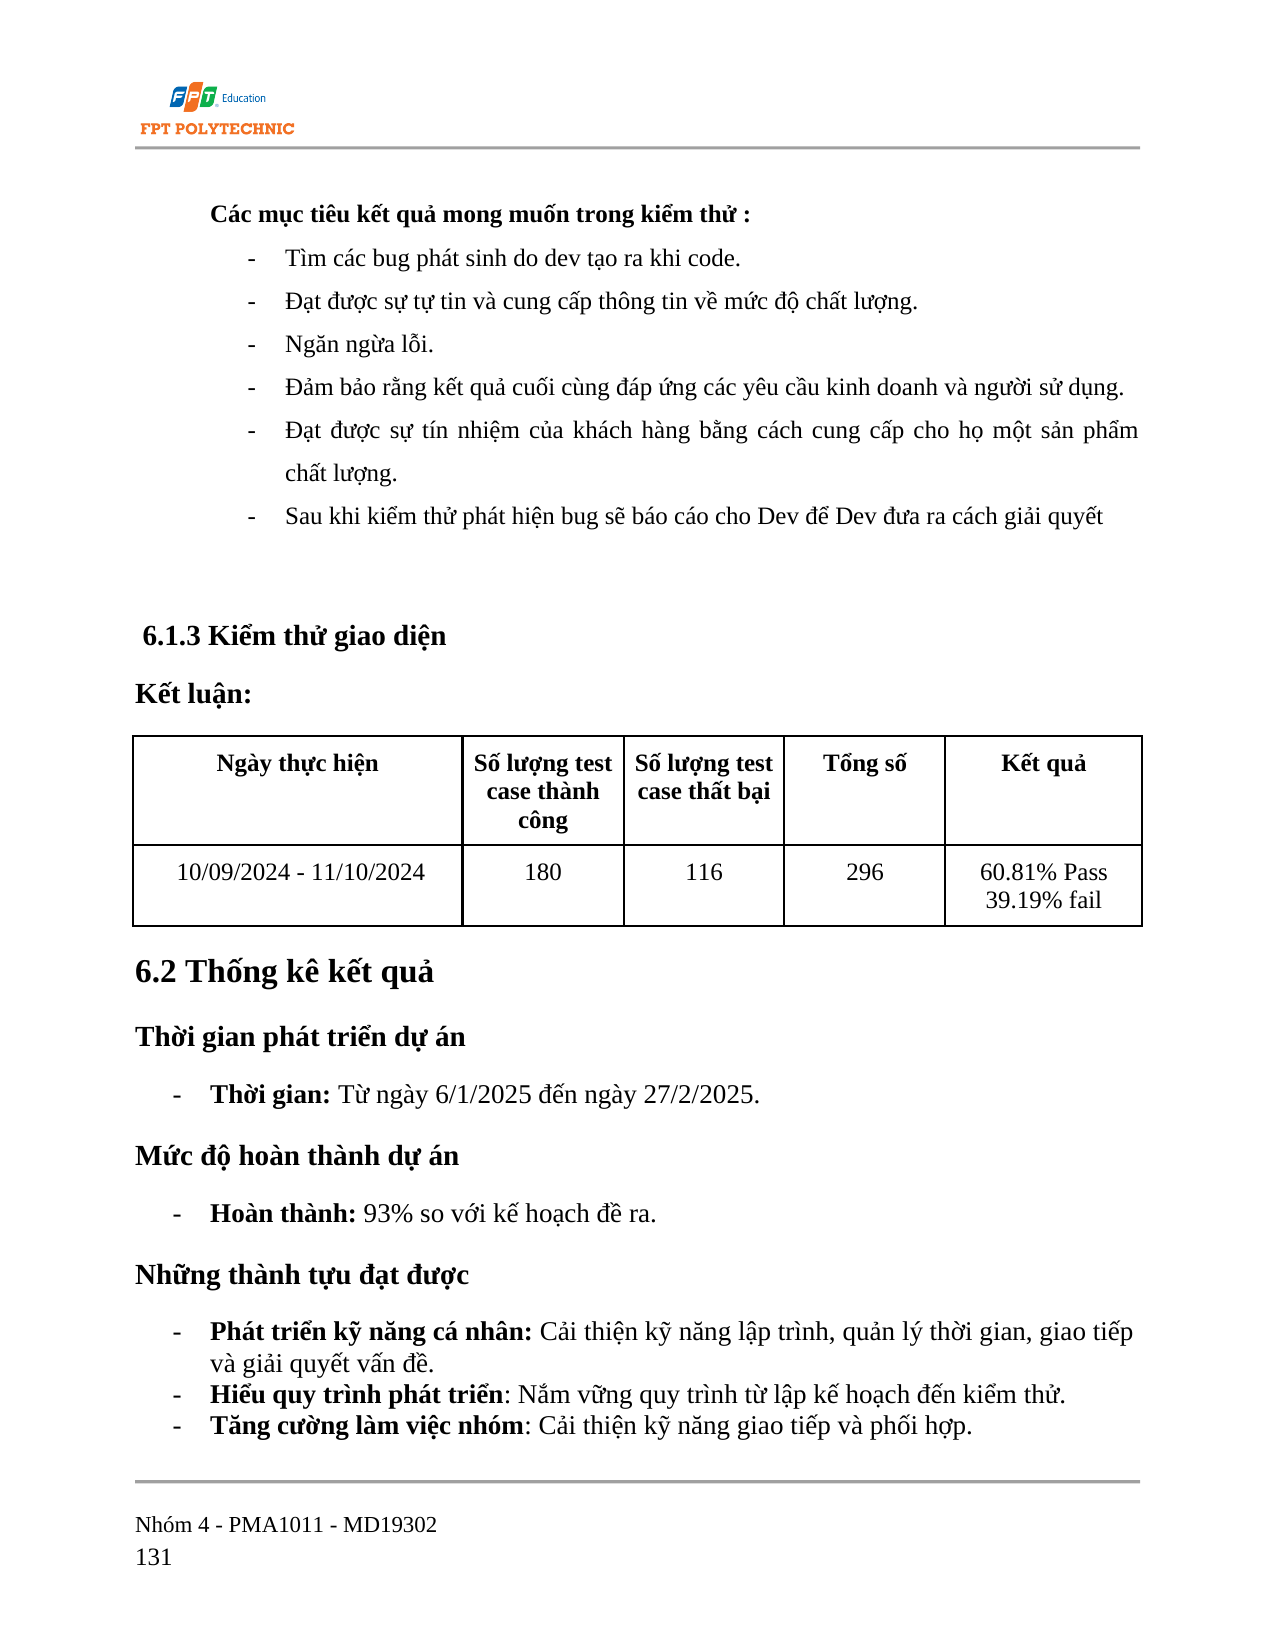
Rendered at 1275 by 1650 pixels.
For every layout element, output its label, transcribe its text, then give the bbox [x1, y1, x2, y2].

list Tăng cường làm việc nhóm: Cải thiện kỹ năng giao tiếp và phối hợp. [172, 1409, 1140, 1440]
subtitle 6.1.3 Kiểm thử giao diện [135, 618, 1140, 652]
picture [135, 75, 299, 147]
table_header Số lượng test case thất bại [625, 737, 783, 844]
table_header Số lượng test case thành công [464, 737, 623, 844]
table_cell 10/09/2024 - 11/10/2024 [134, 846, 461, 925]
list Hiểu quy trình phát triển: Nắm vững quy trình từ lập kế hoạch đến kiểm thử. [172, 1378, 1140, 1409]
list Sau khi kiểm thử phát hiện bug sẽ báo cáo cho Dev để Dev đưa ra cách giải quyết [247, 501, 1140, 530]
list Đạt được sự tự tin và cung cấp thông tin về mức độ chất lượng. [247, 286, 1140, 314]
list Đảm bảo rằng kết quả cuối cùng đáp ứng các yêu cầu kinh doanh và người sử dụng. [247, 372, 1140, 401]
table_cell 116 [625, 846, 783, 925]
table_header Tổng số [785, 737, 944, 844]
list Phát triển kỹ năng cá nhân: Cải thiện kỹ năng lập trình, quản lý thời gian, giao tiếp và giải quyết vấn đề. [172, 1316, 1140, 1378]
list Hoàn thành: 93% so với kế hoạch đề ra. [172, 1197, 1140, 1228]
text Các mục tiêu kết quả mong muốn trong kiểm thử : [172, 199, 1140, 228]
subtitle Thời gian phát triển dự án [135, 1019, 1140, 1053]
table_cell 296 [785, 846, 944, 925]
table_header Ngày thực hiện [134, 737, 461, 844]
subtitle 6.2 Thống kê kết quả [135, 952, 1140, 990]
table_header Kết quả [946, 737, 1141, 844]
list Thời gian: Từ ngày 6/1/2025 đến ngày 27/2/2025. [172, 1078, 1140, 1109]
list Ngăn ngừa lỗi. [247, 329, 1140, 358]
list Tìm các bug phát sinh do dev tạo ra khi code. [247, 243, 1140, 271]
table_cell 60.81% Pass 39.19% fail [946, 846, 1141, 925]
subtitle Những thành tựu đạt được [135, 1257, 1140, 1291]
table_cell 180 [464, 846, 623, 925]
subtitle Mức độ hoàn thành dự án [135, 1138, 1140, 1172]
text Kết luận: [135, 677, 1140, 710]
list Đạt được sự tín nhiệm của khách hàng bằng cách cung cấp cho họ một sản phẩm chất lượng. [247, 415, 1140, 487]
